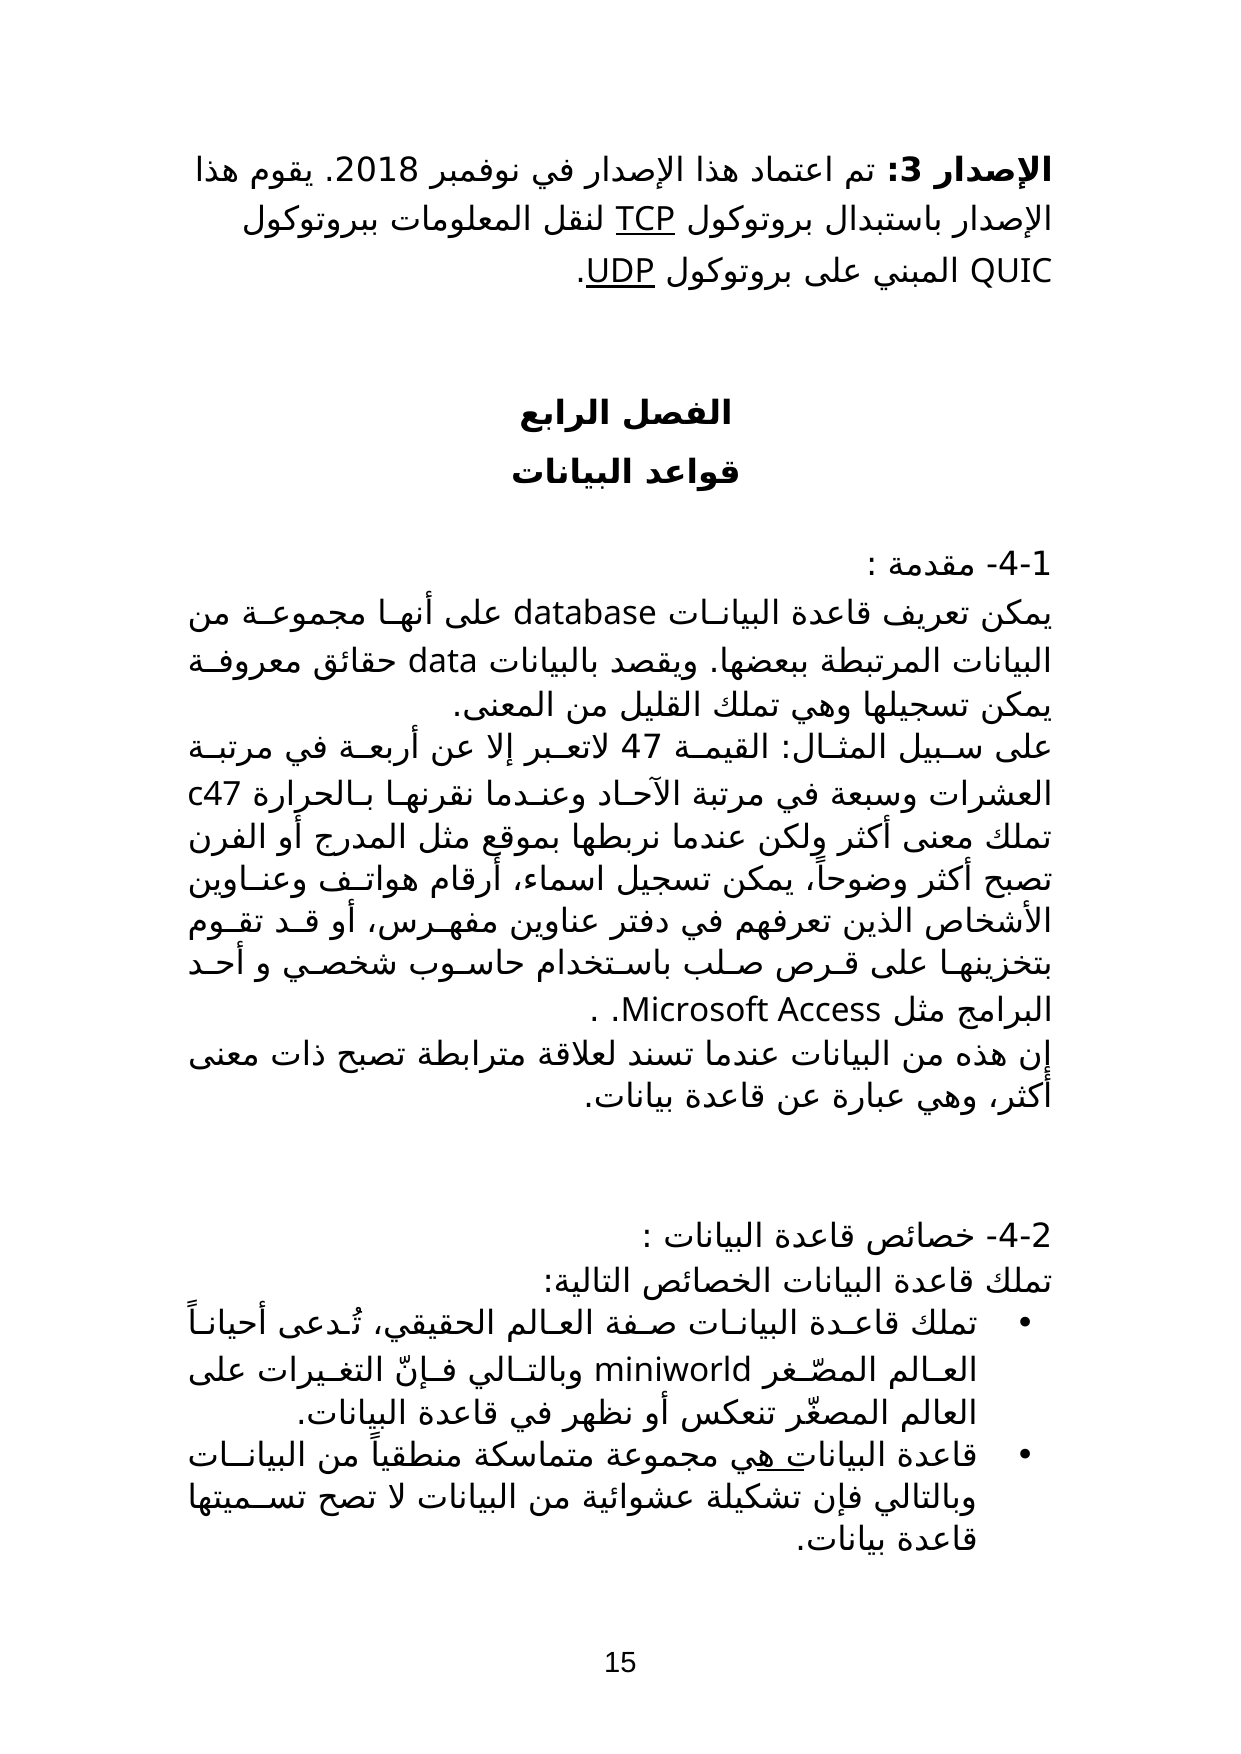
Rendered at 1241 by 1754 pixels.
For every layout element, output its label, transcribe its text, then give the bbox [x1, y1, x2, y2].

text على سبيل المثال: القيمة 47 لاتعبر إلا عن أربعة في مرتبة العشرات وسبعة في مرتبة الآحاد وعندما نقرنها بالحرارة c47 تملك معنى أكثر ولكن عندما نربطها بموقع مثل المدرج أو الفرن تصبح أكثر وضوحاً، يمكن تسجيل اسماء، أرقام هواتف وعناوين الأشخاص الذين تعرفهم في دفتر عناوين مفهرس، أو قد تقوم بتخزينها على قرص صلب باستخدام حاسوب شخصي و أحد البرامج مثل Microsoft Access. . [187, 727, 1053, 1031]
text قواعد البيانات [187, 452, 1053, 491]
list قاعدة البيانات هي مجموعة متماسكة منطقياً من البيانات وبالتالي فإن تشكيلة عشوائية من البيانات لا تصح تسميتها قاعدة بيانات. [187, 1436, 1015, 1558]
text إن هذه من البيانات عندما تسند لعلاقة مترابطة تصبح ذات معنى أكثر، وهي عبارة عن قاعدة بيانات. [187, 1034, 1053, 1115]
subtitle 4-2- خصائص قاعدة البيانات : [187, 1217, 1053, 1256]
list تملك قاعدة البيانات صفة العالم الحقيقي، تُدعى أحياناً العالم المصّغر miniworld وبالتالي فإنّ التغيرات على العالم المصغّر تنعكس أو نظهر في قاعدة البيانات. [187, 1303, 1015, 1433]
text الفصل الرابع [187, 394, 1053, 433]
text الإصدار 3: تم اعتماد هذا الإصدار في نوفمبر 2018. يقوم هذا الإصدار باستبدال بروتوكول TCP لنقل المعلومات ببروتوكول QUIC المبني على بروتوكول UDP. [187, 150, 1053, 292]
text يمكن تعريف قاعدة البيانات database على أنها مجموعة من البيانات المرتبطة ببعضها. ويقصد بالبيانات data حقائق معروفة يمكن تسجيلها وهي تملك القليل من المعنى. [187, 589, 1053, 724]
text تملك قاعدة البيانات الخصائص التالية: [187, 1262, 1053, 1300]
subtitle 4-1- مقدمة : [187, 544, 1053, 583]
